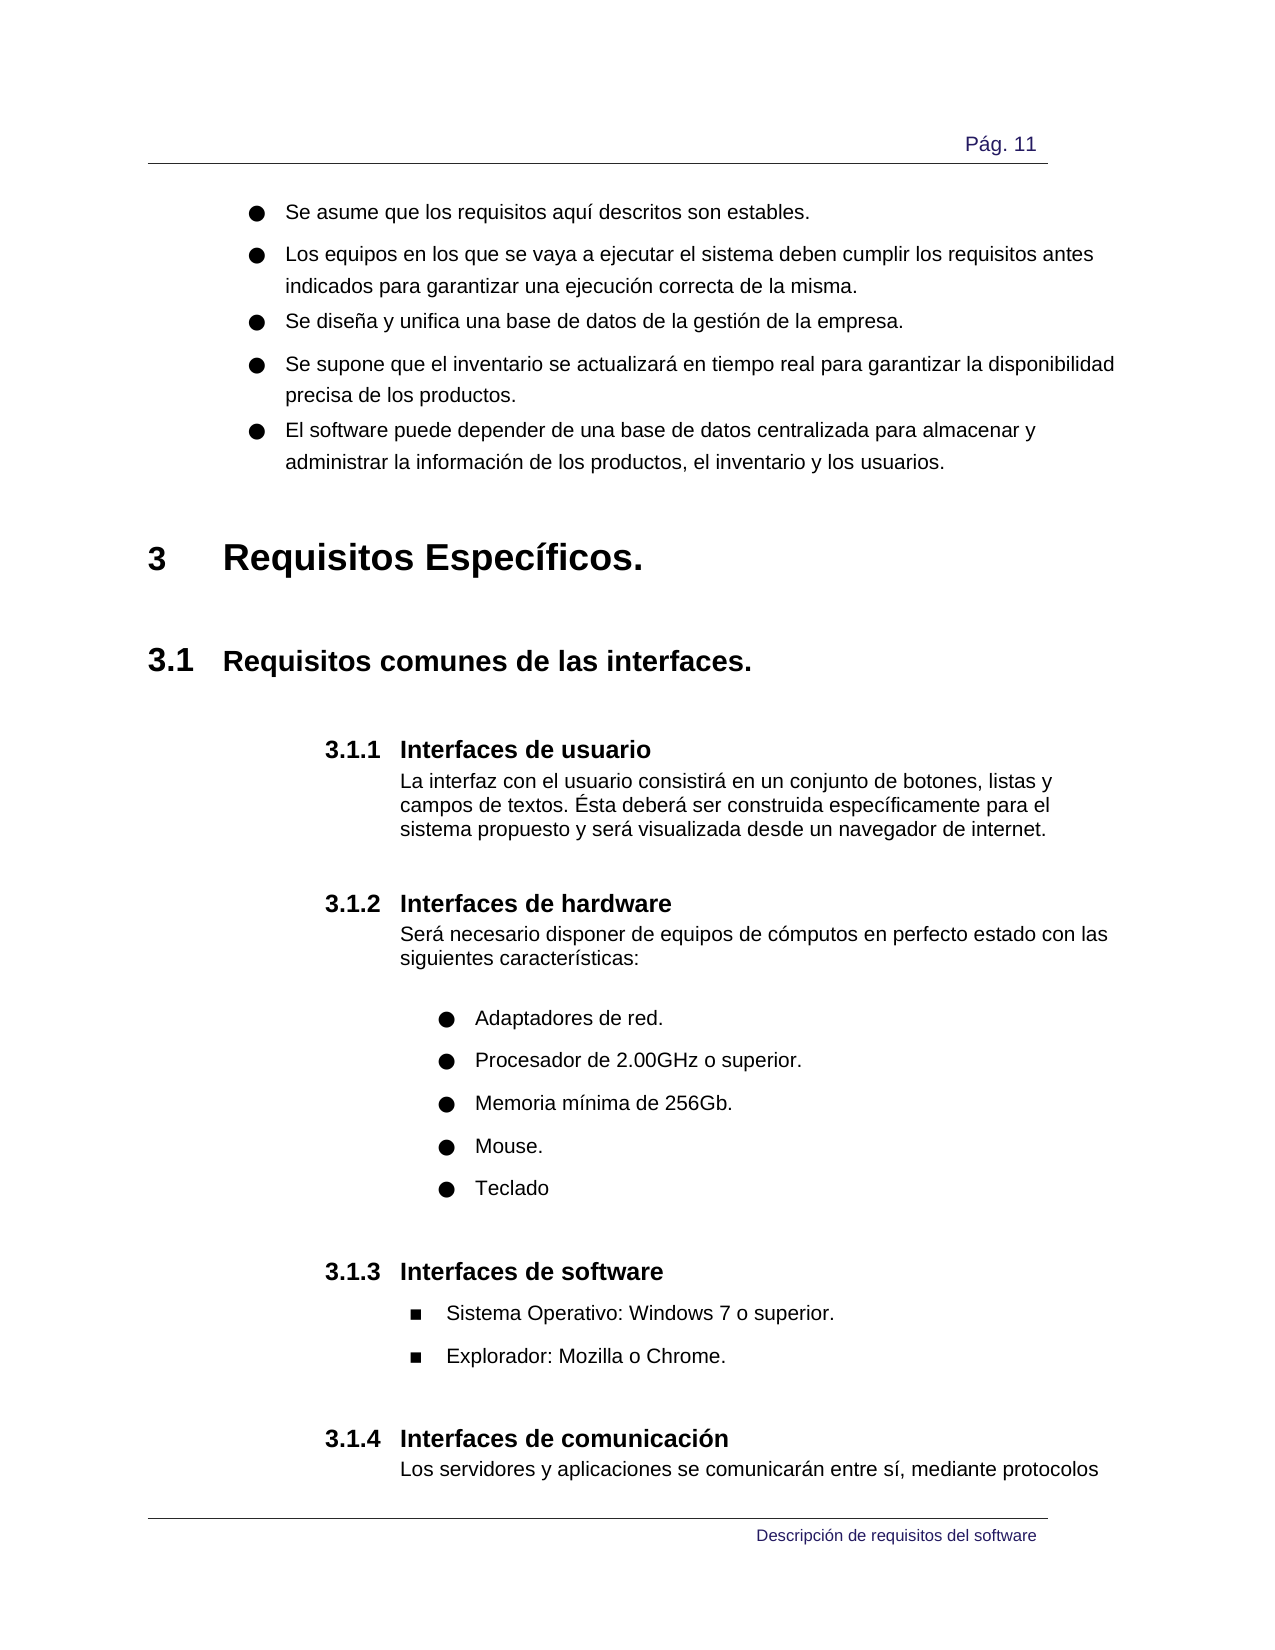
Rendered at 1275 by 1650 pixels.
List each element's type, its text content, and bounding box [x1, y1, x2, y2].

list Explorador: Mozilla o Chrome. [409, 1332, 1127, 1375]
list Sistema Operativo: Windows 7 o superior. [409, 1289, 1127, 1332]
list Mouse. [437, 1122, 1127, 1165]
text La interfaz con el usuario consistirá en un conjunto de botones, listas y campos de textos. Ésta deberá ser construida específicamente para el sistema propuesto y será visualizada desde un navegador de internet. [400, 768, 1127, 840]
list Se supone que el inventario se actualizará en tiempo real para garantizar la disponibilidad precisa de los productos. [248, 340, 1127, 407]
subtitle Interfaces de comunicación [325, 1424, 1127, 1453]
subtitle Interfaces de hardware [325, 889, 1127, 918]
list Procesador de 2.00GHz o superior. [437, 1037, 1127, 1079]
list Los equipos en los que se vaya a ejecutar el sistema deben cumplir los requisitos antes indicados para garantizar una ejecución correcta de la misma. [248, 231, 1127, 298]
list Se diseña y unifica una base de datos de la gestión de la empresa. [248, 298, 1127, 340]
subtitle Interfaces de usuario [325, 736, 1127, 764]
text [400, 1457, 1127, 1481]
text Será necesario disponer de equipos de cómputos en perfecto estado con las siguientes características: [400, 922, 1127, 970]
subtitle Interfaces de software [325, 1257, 1127, 1285]
list Se asume que los requisitos aquí descritos son estables. [248, 188, 1127, 231]
subtitle Requisitos Específicos. [148, 535, 1127, 578]
list El software puede depender de una base de datos centralizada para almacenar y administrar la información de los productos, el inventario y los usuarios. [248, 407, 1127, 474]
subtitle Requisitos comunes de las interfaces. [148, 640, 1127, 678]
list Memoria mínima de 256Gb. [437, 1079, 1127, 1122]
list Teclado [437, 1165, 1127, 1208]
list Adaptadores de red. [437, 994, 1127, 1037]
